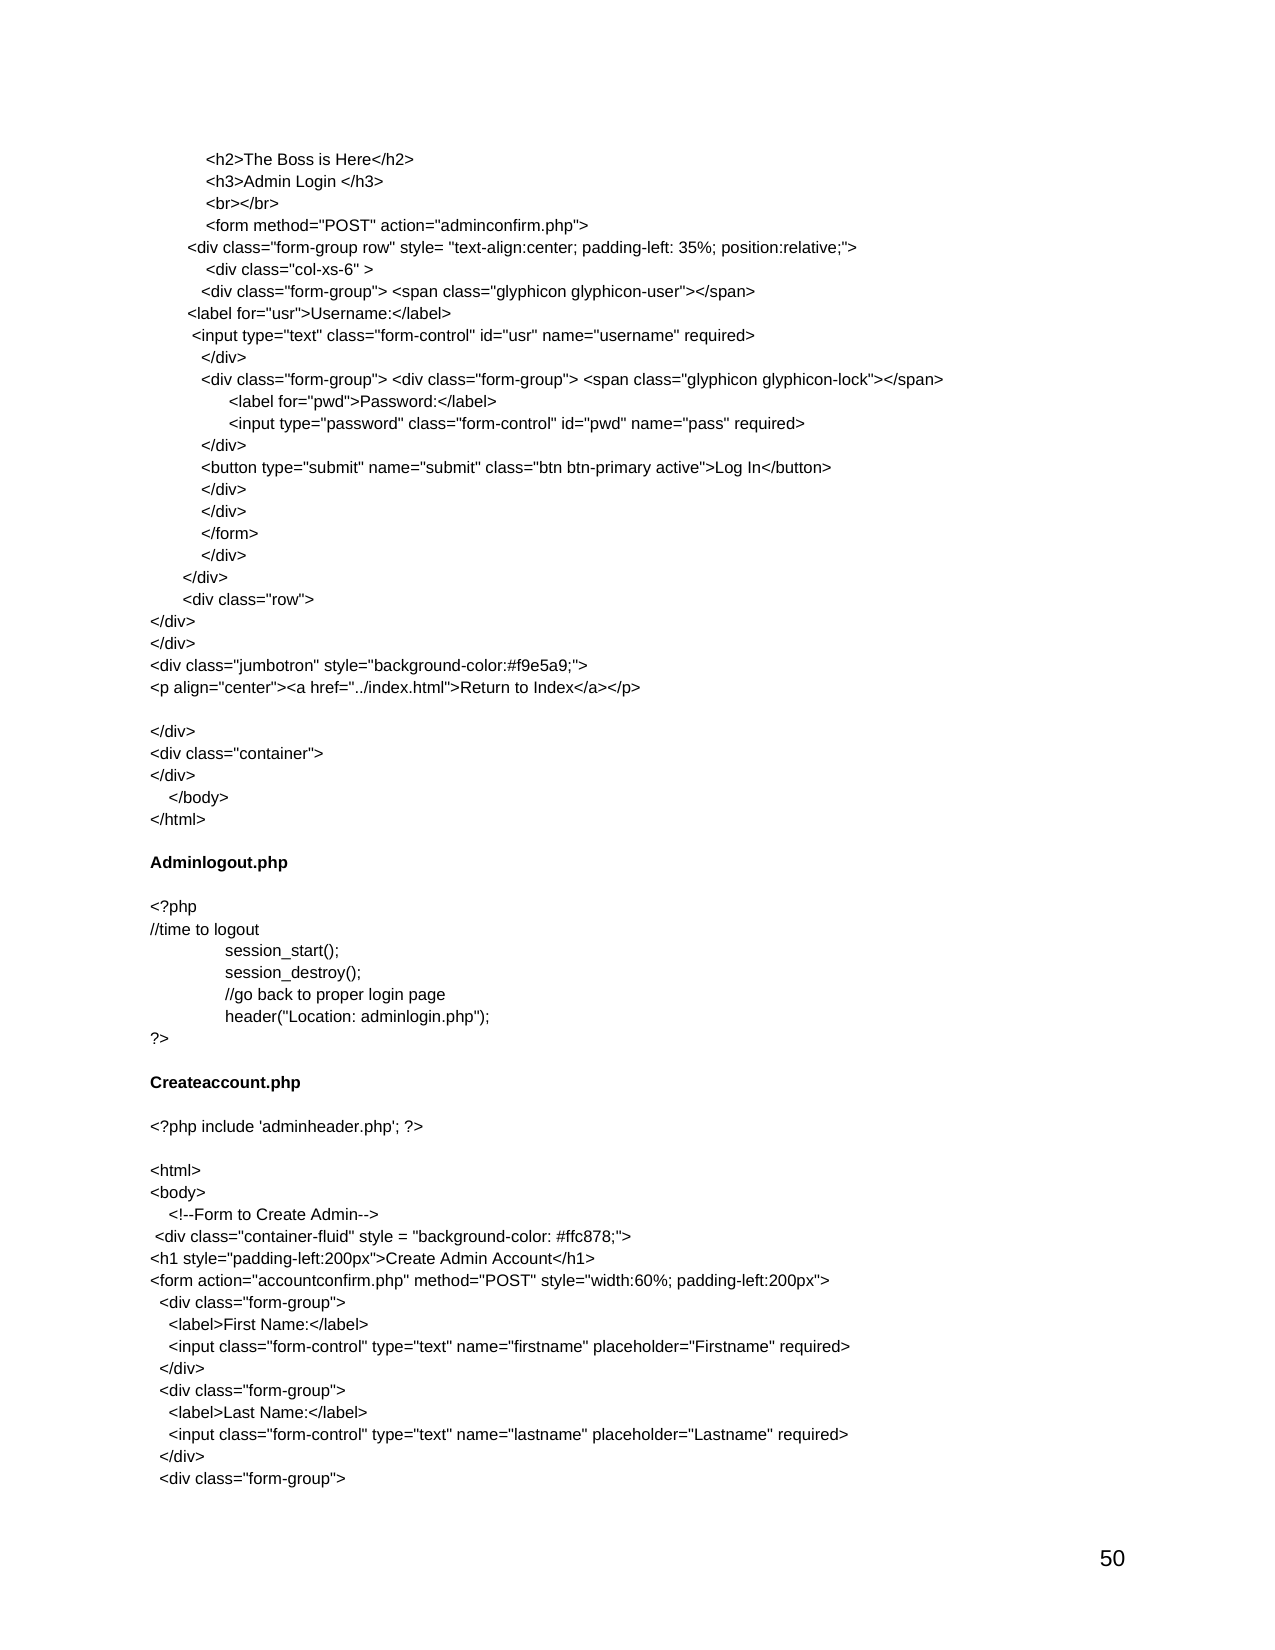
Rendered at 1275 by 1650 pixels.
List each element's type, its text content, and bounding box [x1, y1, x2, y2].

text <input class="form-control" type="text" name="lastname" placeholder="Lastname" required> [150, 1425, 1125, 1444]
text <div class="form-group"> [150, 1469, 1125, 1488]
text Adminlogout.php [150, 853, 1125, 872]
text </div> [150, 721, 1125, 741]
text </div> [150, 568, 1125, 587]
text <label>First Name:</label> [150, 1315, 1125, 1334]
text <html> [150, 1161, 1125, 1180]
text </div> [150, 612, 1125, 631]
text <div class="form-group"> <div class="form-group"> <span class="glyphicon glyphicon-lock"></span> [150, 370, 1125, 389]
text <?php [150, 897, 1125, 916]
text <div class="form-group"> <span class="glyphicon glyphicon-user"></span> [150, 282, 1125, 301]
text <label for="pwd">Password:</label> [150, 392, 1125, 411]
text <?php include 'adminheader.php'; ?> [150, 1117, 1125, 1136]
text //time to logout [150, 919, 1125, 938]
text </div> [150, 348, 1125, 367]
text <input class="form-control" type="text" name="firstname" placeholder="Firstname" required> [150, 1337, 1125, 1356]
text ?> [150, 1029, 1125, 1048]
text </div> [150, 436, 1125, 455]
text <body> [150, 1183, 1125, 1202]
text <h3>Admin Login </h3> [150, 172, 1125, 191]
text <div class="container-fluid" style = "background-color: #ffc878;"> [150, 1227, 1125, 1246]
text </div> [150, 633, 1125, 653]
text <button type="submit" name="submit" class="btn btn-primary active">Log In</button> [150, 458, 1125, 477]
text <h1 style="padding-left:200px">Create Admin Account</h1> [150, 1249, 1125, 1268]
text <form method="POST" action="adminconfirm.php"> [150, 216, 1125, 235]
text </html> [150, 809, 1125, 828]
text <div class="form-group row" style= "text-align:center; padding-left: 35%; position:relative;"> [150, 238, 1125, 257]
text </div> [150, 502, 1125, 521]
text <div class="row"> [150, 589, 1125, 609]
text </div> [150, 546, 1125, 565]
text <div class="col-xs-6" > [150, 260, 1125, 279]
text session_destroy(); [150, 963, 1125, 982]
text <div class="jumbotron" style="background-color:#f9e5a9;"> [150, 656, 1125, 675]
text </div> [150, 480, 1125, 499]
text <p align="center"><a href="../index.html">Return to Index</a></p> [150, 677, 1125, 697]
text <h2>The Boss is Here</h2> [150, 150, 1125, 169]
text Createaccount.php [150, 1073, 1125, 1092]
text </div> [150, 1447, 1125, 1466]
text </div> [150, 765, 1125, 784]
text </div> [150, 1359, 1125, 1378]
text <div class="form-group"> [150, 1381, 1125, 1400]
text <div class="container"> [150, 743, 1125, 763]
text <br></br> [150, 194, 1125, 213]
text </body> [150, 787, 1125, 807]
text session_start(); [150, 941, 1125, 960]
text <!--Form to Create Admin--> [150, 1205, 1125, 1224]
text <label>Last Name:</label> [150, 1403, 1125, 1422]
text <form action="accountconfirm.php" method="POST" style="width:60%; padding-left:200px"> [150, 1271, 1125, 1290]
text <label for="usr">Username:</label> [150, 304, 1125, 323]
text <input type="text" class="form-control" id="usr" name="username" required> [150, 326, 1125, 345]
text <div class="form-group"> [150, 1293, 1125, 1312]
text header("Location: adminlogin.php"); [150, 1007, 1125, 1026]
text <input type="password" class="form-control" id="pwd" name="pass" required> [150, 414, 1125, 433]
text //go back to proper login page [150, 985, 1125, 1004]
text </form> [150, 524, 1125, 543]
